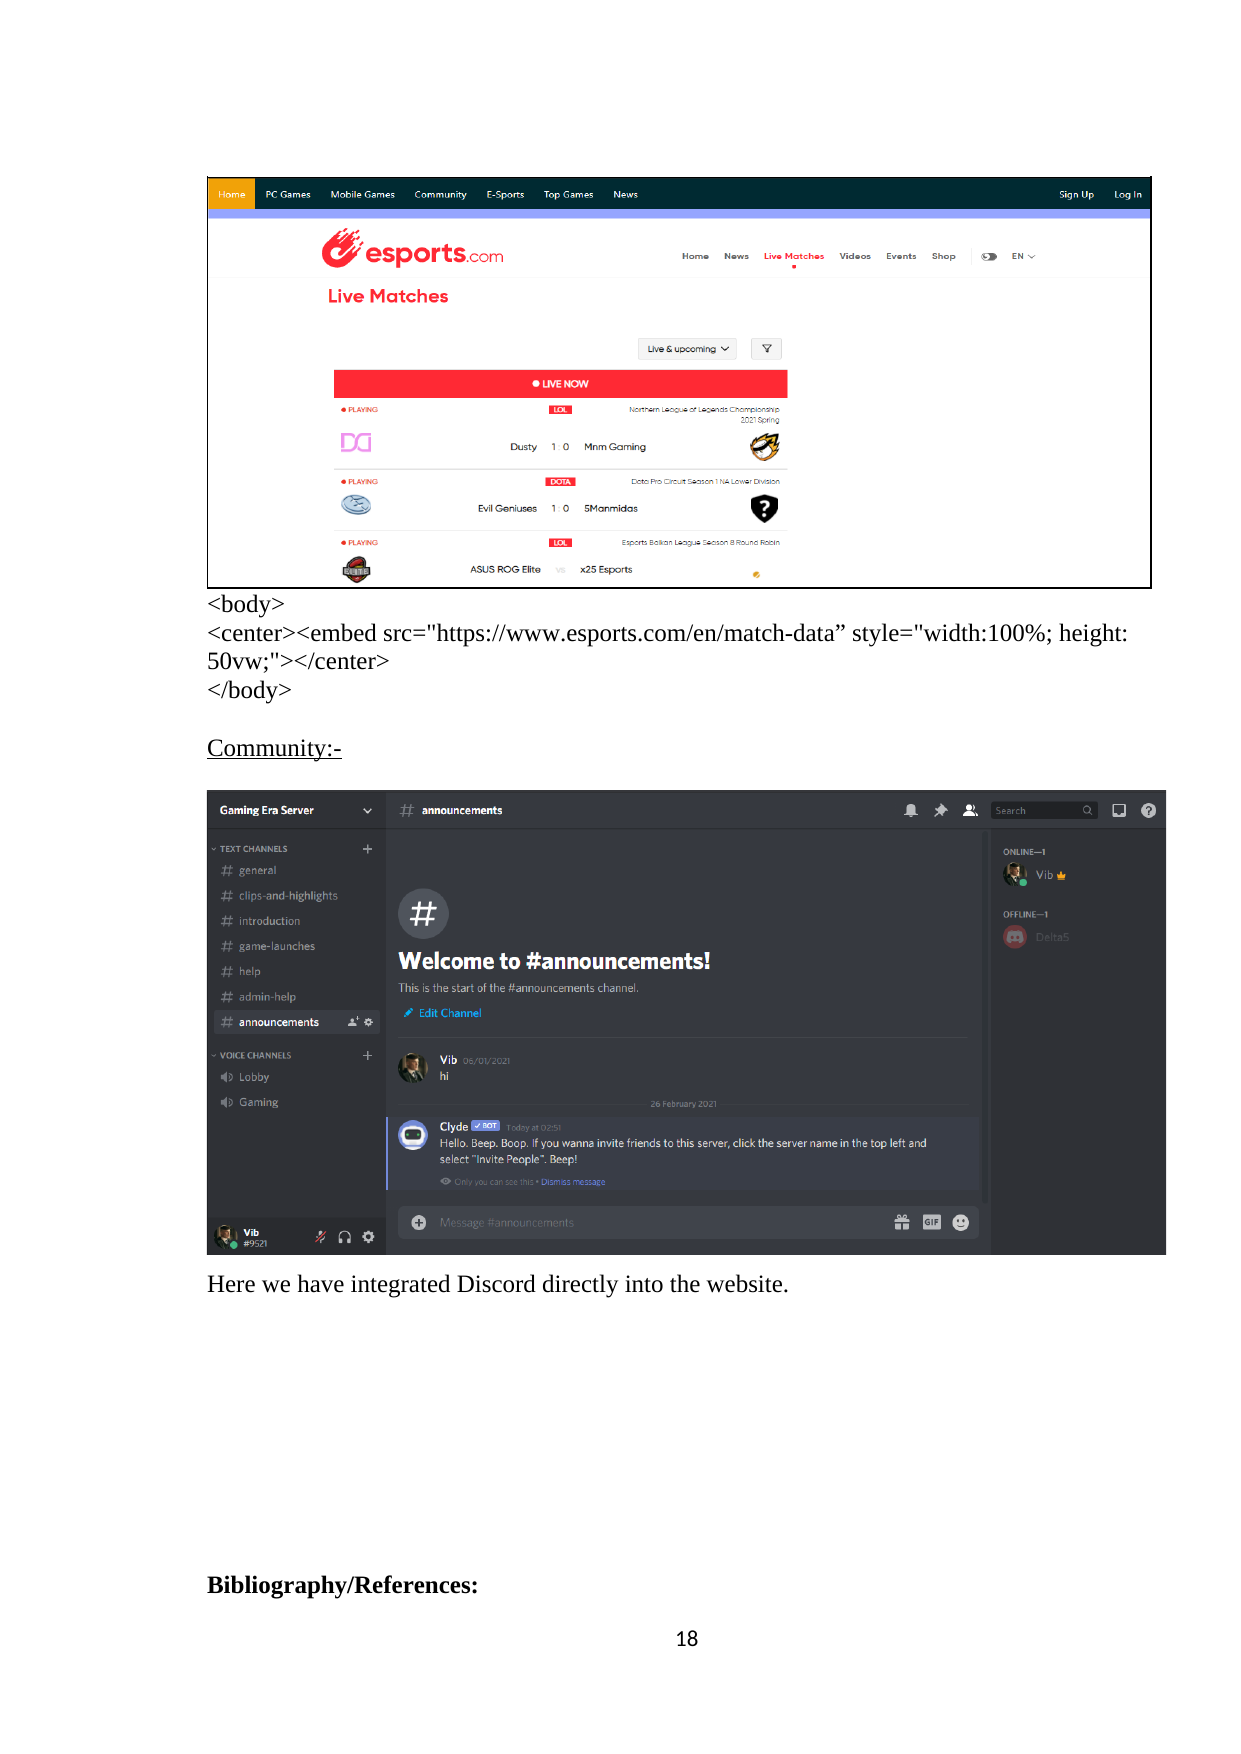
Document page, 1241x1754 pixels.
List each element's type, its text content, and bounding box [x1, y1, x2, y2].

text Community:- [207, 704, 1166, 761]
text Here we have integrated Discord directly into the website. [207, 1269, 1166, 1297]
text </body> [207, 675, 1166, 704]
text Bibliography/References: [207, 1571, 1166, 1599]
picture [206, 790, 1167, 1255]
picture [208, 178, 1150, 587]
text <center><embed src="https://www.esports.com/en/match-data” style="width:100%; height: 50vw;"></center> [207, 618, 1166, 675]
text <body> [207, 589, 1166, 618]
